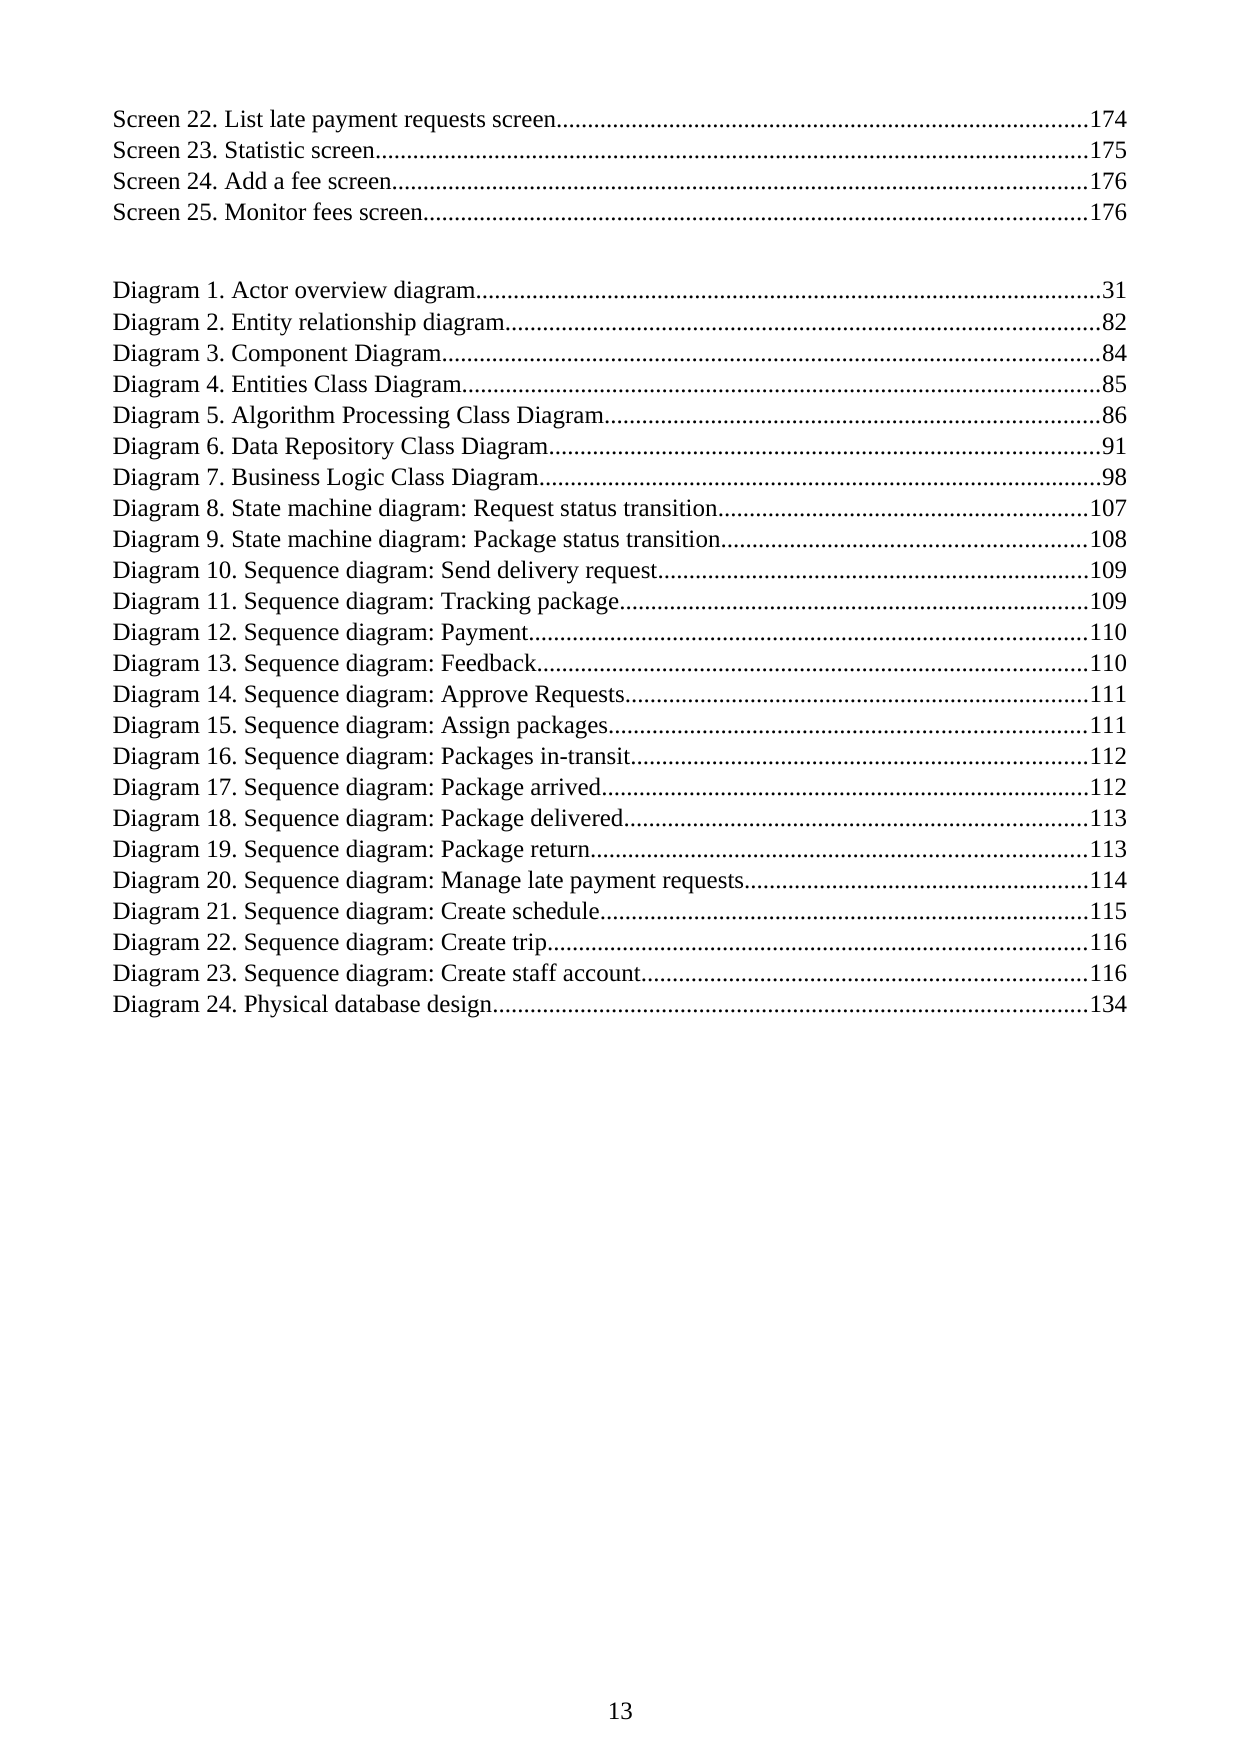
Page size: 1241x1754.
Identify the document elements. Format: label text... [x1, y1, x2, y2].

text Diagram 10. Sequence diagram: Send delivery request 109 [112, 555, 1128, 584]
text Screen 25. Monitor fees screen 176 [112, 197, 1128, 226]
text Diagram 1. Actor overview diagram 31 [112, 276, 1128, 304]
text Diagram 2. Entity relationship diagram 82 [112, 307, 1128, 335]
text Diagram 22. Sequence diagram: Create trip 116 [112, 927, 1128, 956]
text Diagram 18. Sequence diagram: Package delivered 113 [112, 803, 1128, 832]
text Diagram 17. Sequence diagram: Package arrived 112 [112, 772, 1128, 801]
text Diagram 15. Sequence diagram: Assign packages 111 [112, 710, 1128, 739]
text Screen 23. Statistic screen 175 [112, 135, 1128, 163]
text Diagram 21. Sequence diagram: Create schedule 115 [112, 896, 1128, 925]
text Screen 24. Add a fee screen 176 [112, 166, 1128, 194]
text Diagram 8. State machine diagram: Request status transition 107 [112, 493, 1128, 522]
text Screen 22. List late payment requests screen 174 [112, 104, 1128, 132]
text Diagram 13. Sequence diagram: Feedback 110 [112, 648, 1128, 677]
text Diagram 6. Data Repository Class Diagram 91 [112, 431, 1128, 459]
text Diagram 9. State machine diagram: Package status transition 108 [112, 524, 1128, 553]
text Diagram 12. Sequence diagram: Payment 110 [112, 617, 1128, 646]
text Diagram 11. Sequence diagram: Tracking package 109 [112, 586, 1128, 615]
text Diagram 16. Sequence diagram: Packages in-transit 112 [112, 741, 1128, 770]
text Diagram 19. Sequence diagram: Package return 113 [112, 834, 1128, 863]
text Diagram 3. Component Diagram 84 [112, 338, 1128, 366]
text Diagram 24. Physical database design 134 [112, 989, 1128, 1018]
text Diagram 23. Sequence diagram: Create staff account 116 [112, 958, 1128, 987]
text Diagram 14. Sequence diagram: Approve Requests 111 [112, 679, 1128, 708]
text Diagram 4. Entities Class Diagram 85 [112, 369, 1128, 397]
text Diagram 7. Business Logic Class Diagram 98 [112, 462, 1128, 491]
text Diagram 5. Algorithm Processing Class Diagram 86 [112, 400, 1128, 428]
text Diagram 20. Sequence diagram: Manage late payment requests 114 [112, 865, 1128, 894]
